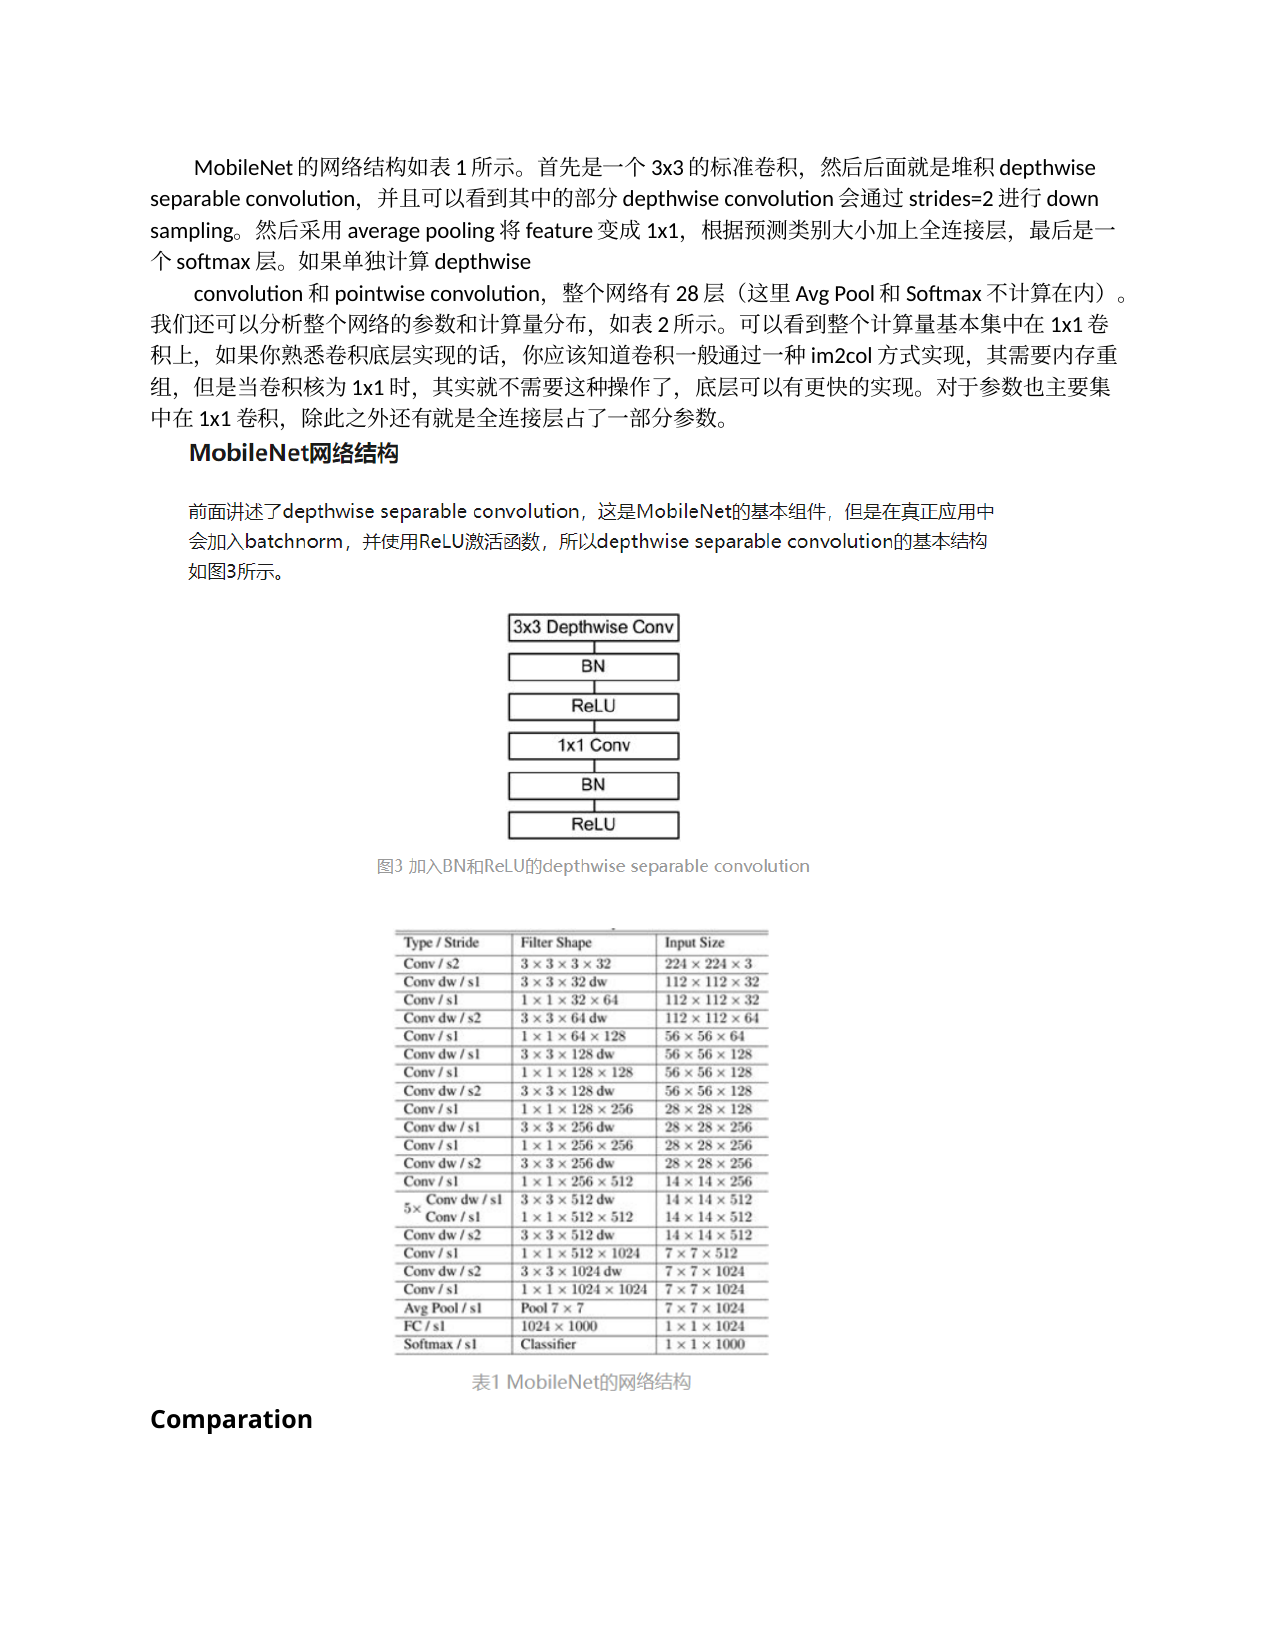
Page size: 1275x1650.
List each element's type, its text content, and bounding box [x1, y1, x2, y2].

text MobileNet的网络结构如表1所示。首先是一个3x3的标准卷积，然后后面就是堆积depthwise separable convolution，并且可以看到其中的部分depthwise convolution会通过strides=2进行down sampling。然后采用average pooling将feature变成1x1，根据预测类别大小加上全连接层，最后是一个softmax层。如果单独计算depthwise [150, 150, 1125, 276]
picture [150, 908, 1014, 1402]
text convolution和pointwise convolution，整个网络有28层（这里Avg Pool和Softmax不计算在内）。我们还可以分析整个网络的参数和计算量分布，如表2所示。可以看到整个计算量基本集中在1x1卷积上，如果你熟悉卷积底层实现的话，你应该知道卷积一般通过一种im2col方式实现，其需要内存重组，但是当卷积核为1x1时，其实就不需要这种操作了，底层可以有更快的实现。对于参数也主要集中在1x1卷积，除此之外还有就是全连接层占了一部分参数。 [150, 276, 1125, 433]
picture [150, 433, 1014, 881]
